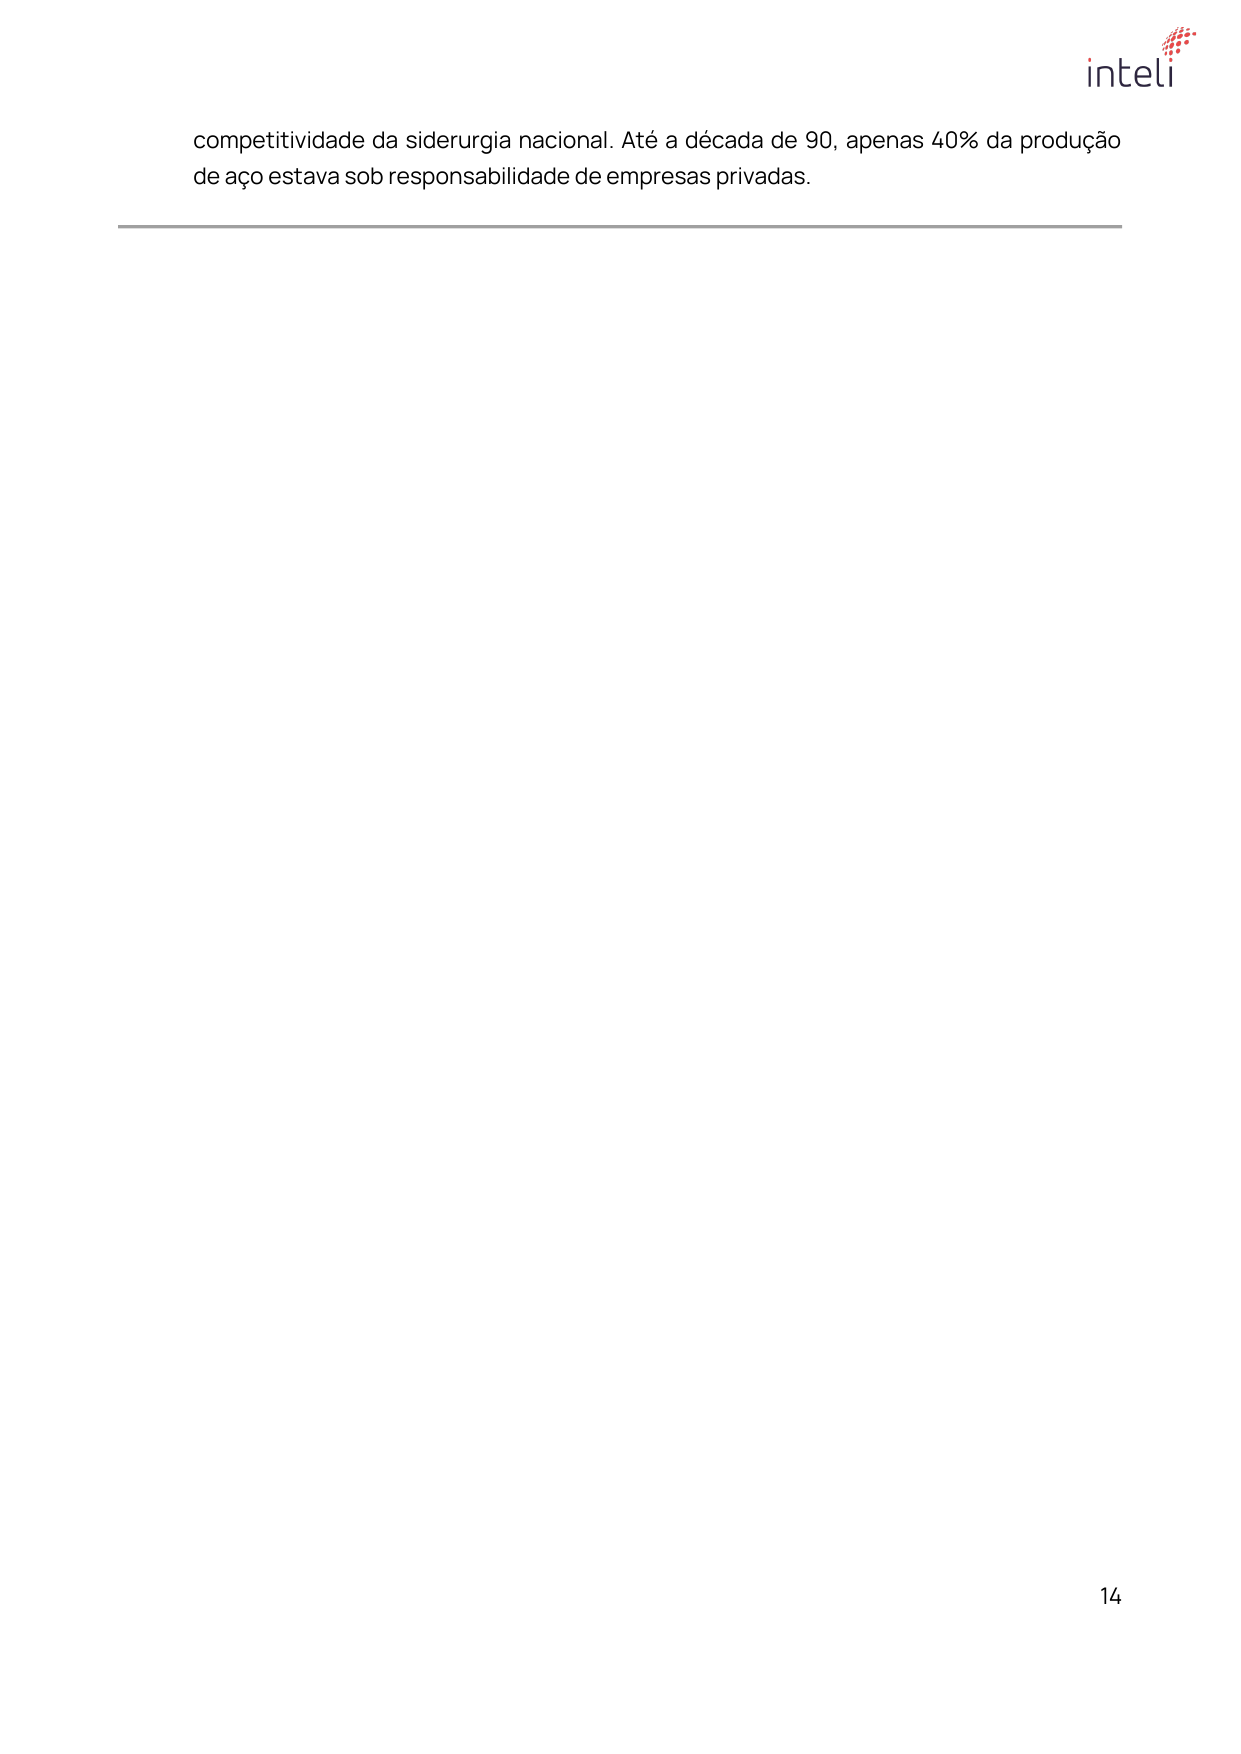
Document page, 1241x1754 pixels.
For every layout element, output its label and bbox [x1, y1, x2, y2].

text [193, 124, 1122, 191]
picture [1088, 27, 1197, 87]
